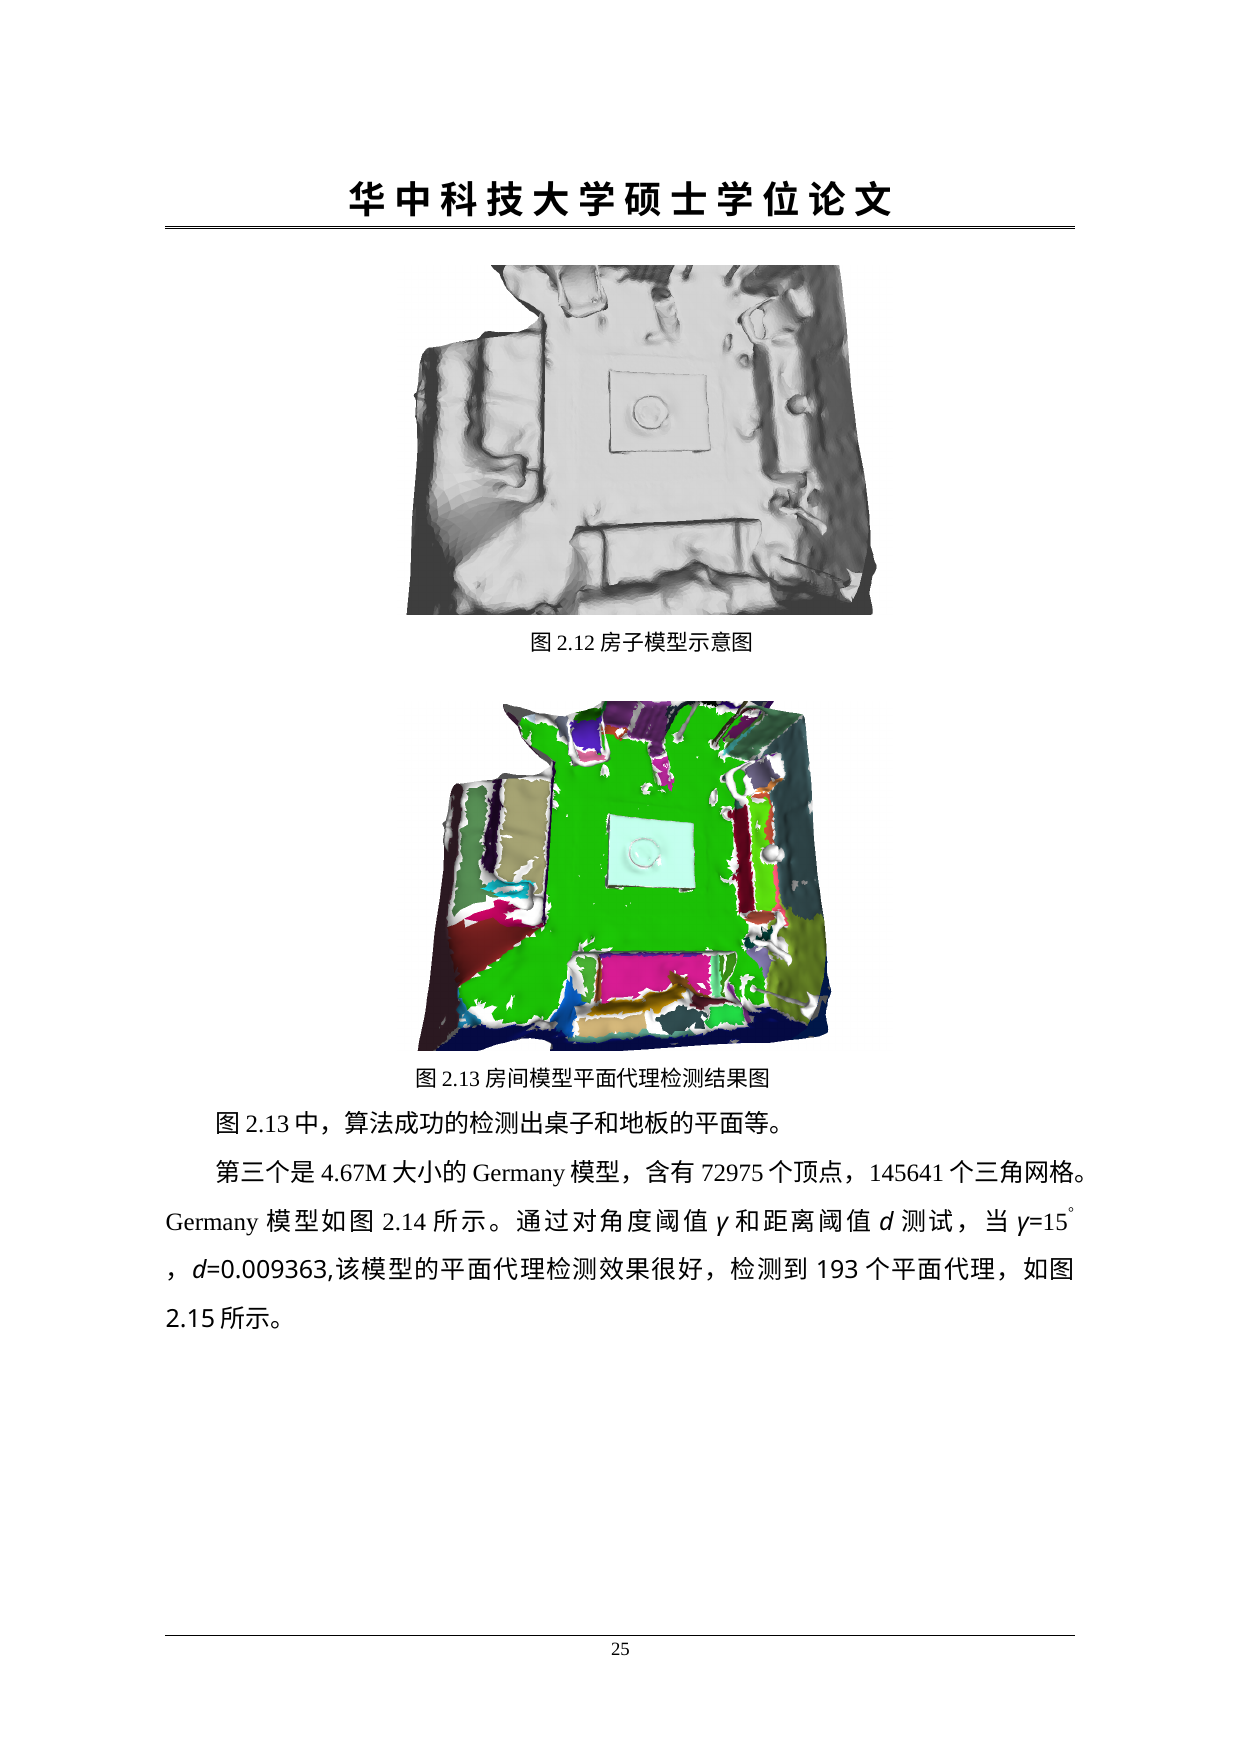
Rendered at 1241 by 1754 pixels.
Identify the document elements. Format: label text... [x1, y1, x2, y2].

text 图2.13 房间模型平面代理检测结果图 [165, 1061, 1075, 1092]
text 图2.12 房子模型示意图 [165, 625, 1075, 657]
text 第三个是4.67M大小的Germany模型，含有72975个顶点，145641个三角网格。Germany模型如图2.14所示。通过对角度阈值γ和距离阈值d测试，当γ=，d=0.009363,该模型的平面代理检测效果很好，检测到193个平面代理，如图2.15所示。 [165, 1152, 1075, 1335]
text 图2.13中，算法成功的检测出桌子和地板的平面等。 [165, 1103, 1075, 1139]
picture [397, 265, 894, 615]
picture [397, 701, 894, 1051]
